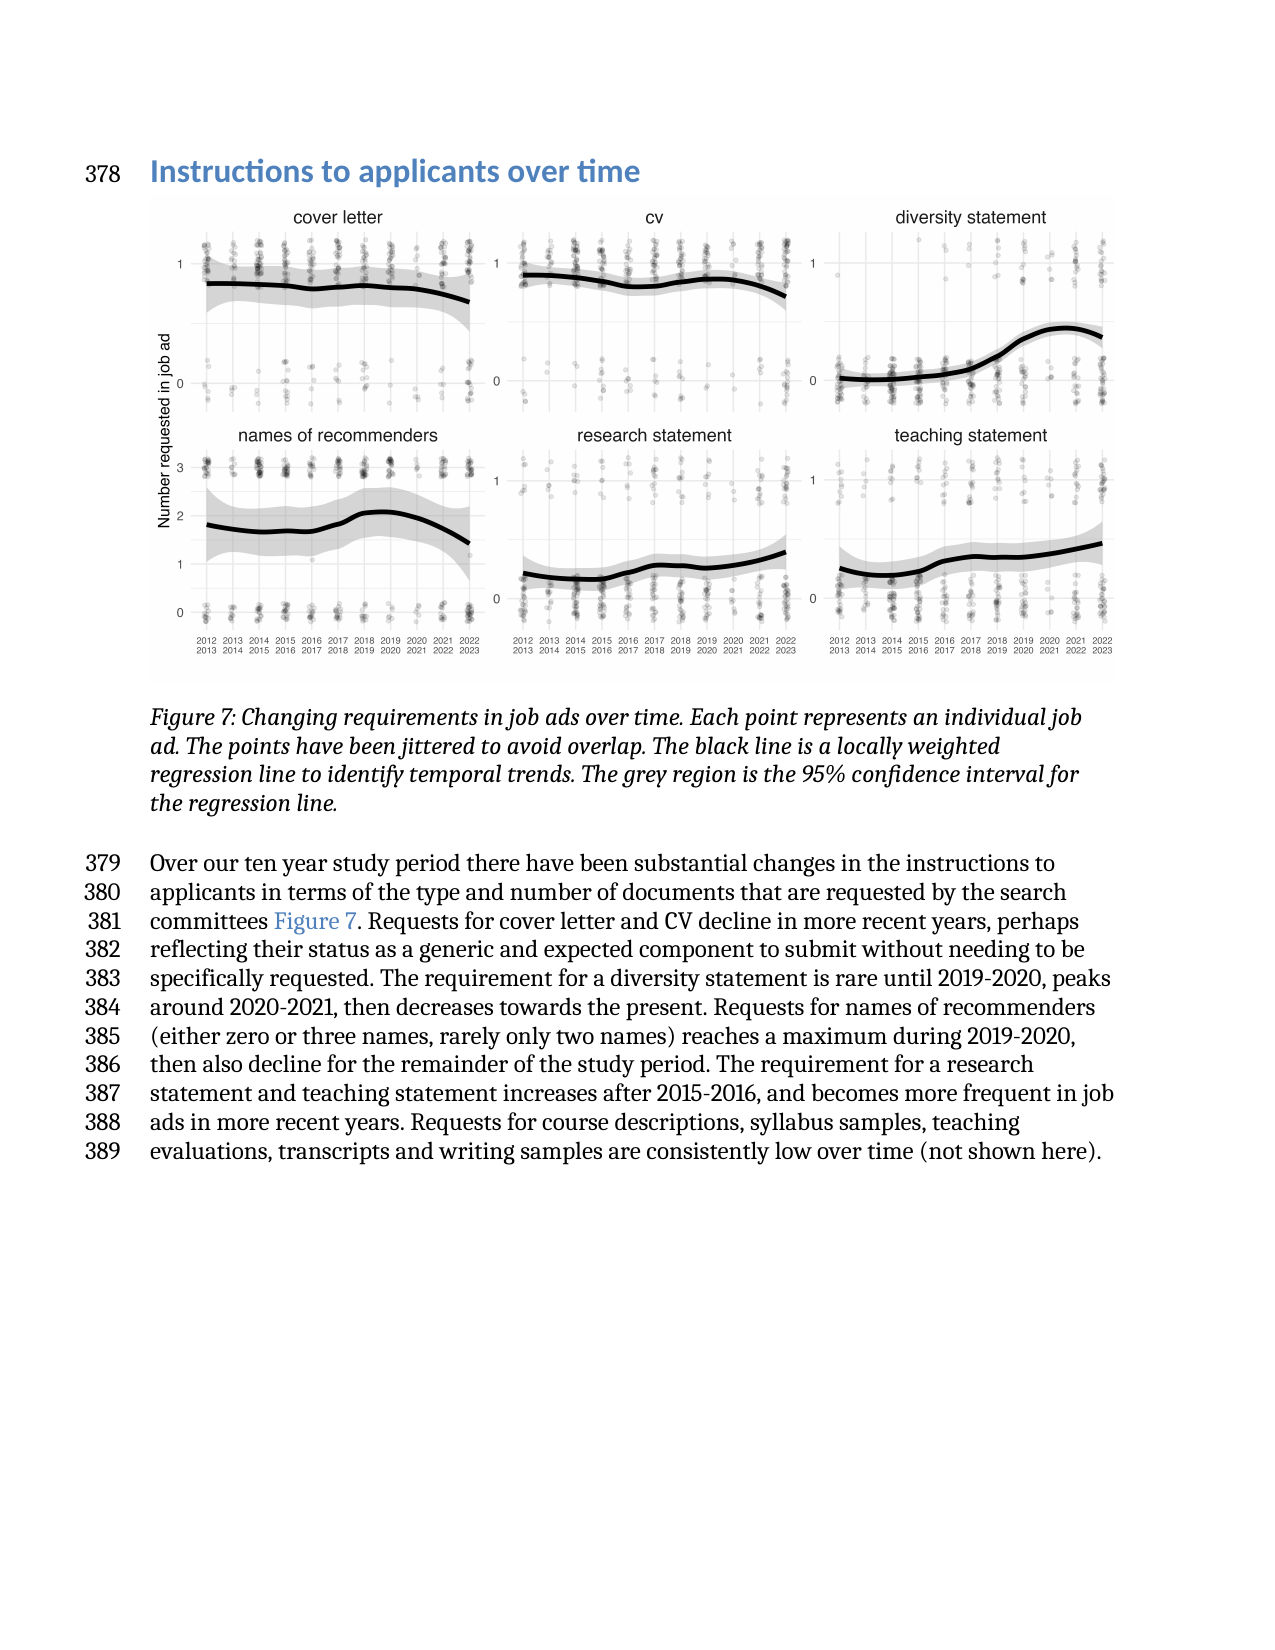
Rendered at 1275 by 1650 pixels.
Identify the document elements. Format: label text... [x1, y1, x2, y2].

text Over our ten year study period there have been substantial changes in the instructions to applicants in terms of the type and number of documents that are requested by the search committees Figure 7. Requests for cover letter and CV decline in more recent years, perhaps reflecting their status as a generic and expected component to submit without needing to be specifically requested. The requirement for a diversity statement is rare until 2019-2020, peaks around 2020-2021, then decreases towards the present. Requests for names of recommenders (either zero or three names, rarely only two names) reaches a maximum during 2019-2020, then also decline for the remainder of the study period. The requirement for a research statement and teaching statement increases after 2015-2016, and becomes more frequent in job ads in more recent years. Requests for course descriptions, syllabus samples, teaching evaluations, transcripts and writing samples are consistently low over time (not shown here). [150, 849, 1125, 1165]
picture [150, 194, 1114, 682]
subtitle Instructions to applicants over time [150, 150, 1125, 191]
table_header Figure 7: Changing requirements in job ads over time. Each point represents an individual job ad. The points have been jittered to avoid overlap. The black line is a locally weighted regression line to identify temporal trends. The grey region is the 95% confidence interval for the regression line. [139, 191, 1114, 830]
